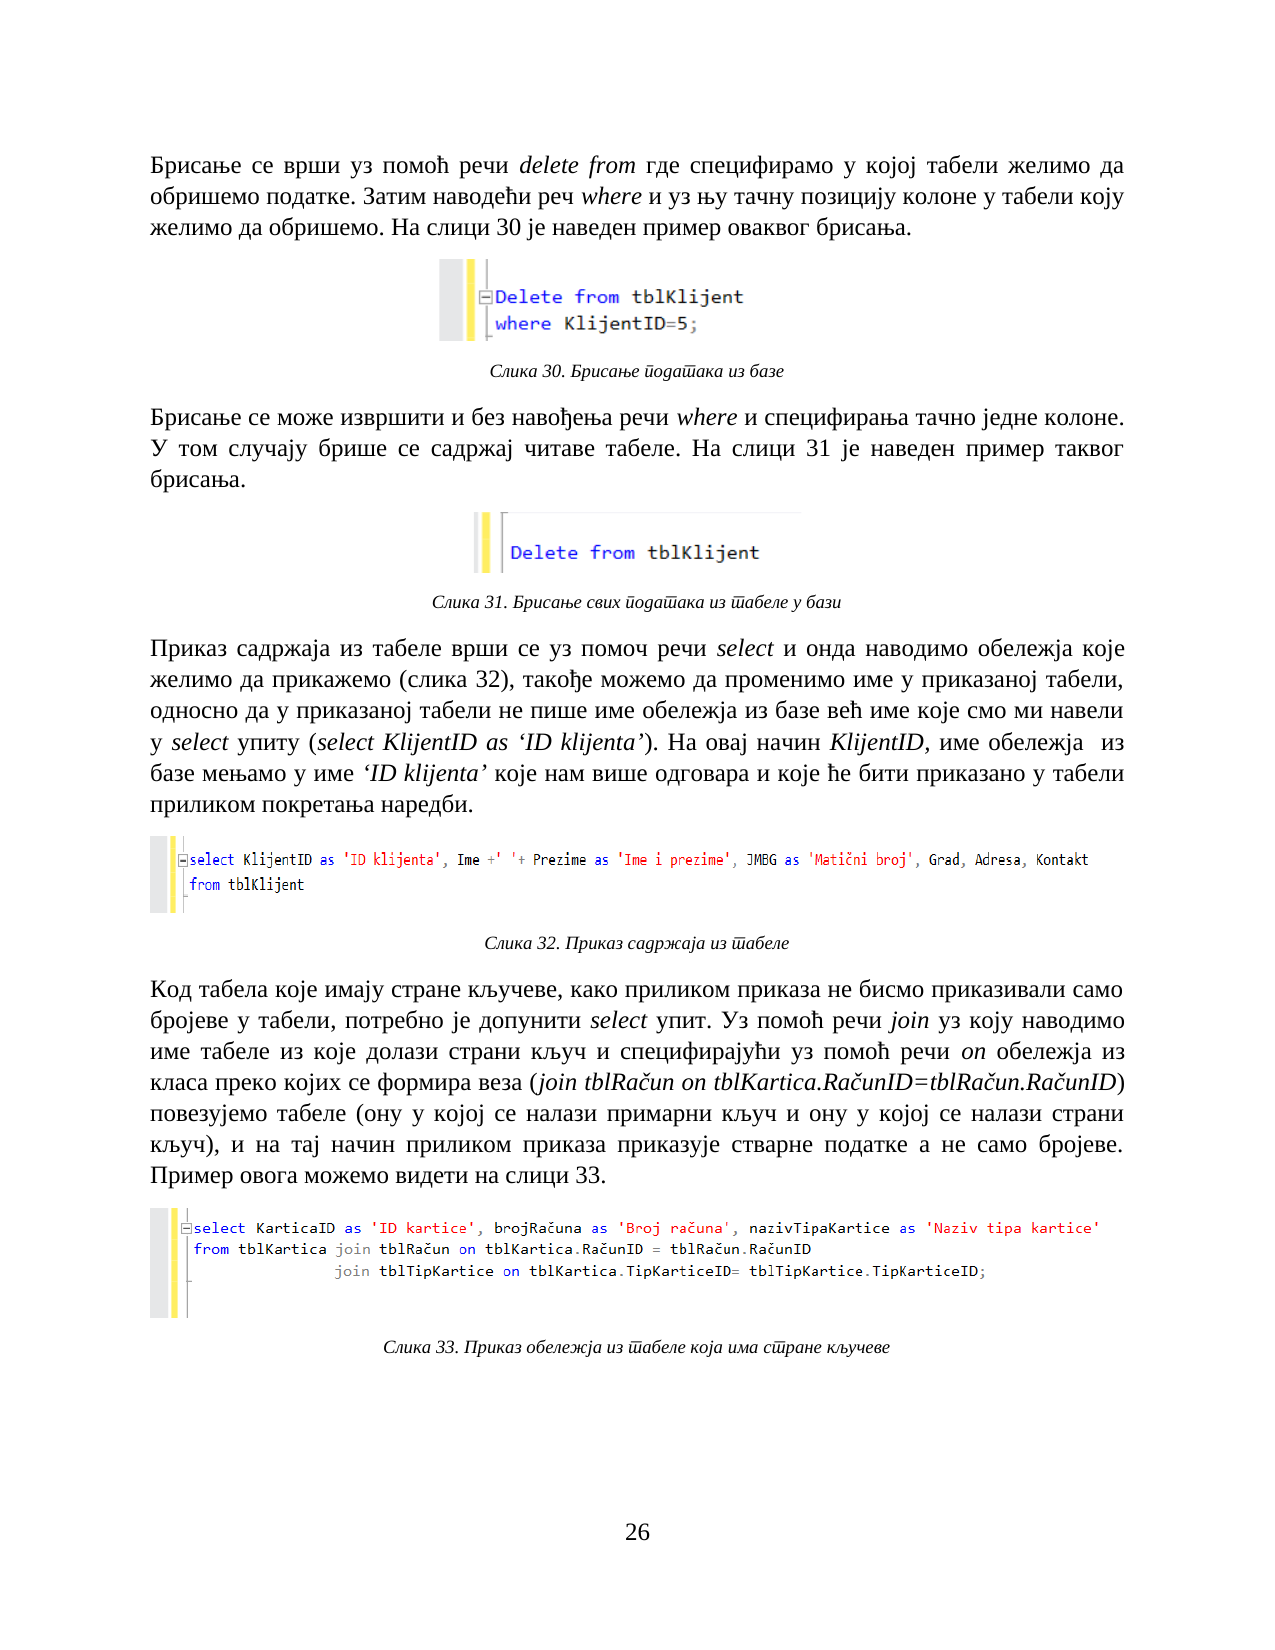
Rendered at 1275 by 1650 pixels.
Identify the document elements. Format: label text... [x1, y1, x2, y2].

picture [473, 512, 802, 573]
text Слика 33. Приказ обележја из табеле која има стране кључеве [150, 1336, 1125, 1358]
text Код табела које имају стране кључеве, како приликом приказа не бисмо приказивали само бројеве у табели, потребно је допунити select упит. Уз помоћ речи join уз коју наводимо име табеле из које долази страни кључ и специфирајући уз помоћ речи on обележја из класа преко којих се формира веза (join tblRačun on tblKartica.RačunID=tblRačun.RačunID) повезујемо табеле (ону у којој се налази примарни кључ и ону у којој се налази страни кључ), и на тај начин приликом приказа приказује стварне податке а не само бројеве. Пример овога можемо видети на слици 33. [150, 974, 1125, 1189]
picture [150, 1208, 1125, 1318]
picture [439, 259, 836, 341]
text Приказ садржаја из табеле врши се уз помоч речи select и онда наводимо обележја које желимо да прикажемо (слика 32), такође можемо да променимо име у приказаној табели, односно да у приказаној табели не пише име обележја из базе већ име које смо ми навели у select упиту (select KlijentID as ‘ID klijenta’). На овај начин KlijentID, име обележја из базе мењамо у име ‘ID klijenta’ које нам више одговара и које ће бити приказано у табели приликом покретања наредби. [150, 633, 1125, 817]
text Брисање се може извршити и без навођења речи where и специфирања тачно једне колоне. У том случају брише се садржај читаве табеле. На слици 31 је наведен пример таквог брисања. [150, 402, 1125, 493]
text Слика 32. Приказ садржаја из табеле [150, 932, 1125, 953]
picture [150, 836, 1125, 913]
text Слика 31. Брисање свих података из табеле у бази [150, 591, 1125, 613]
text Брисање се врши уз помоћ речи delete from где специфирамо у којој табели желимо да обришемо податке. Затим наводећи реч where и уз њу тачну позицију колоне у табели коју желимо да обришемо. На слици 30 је наведен пример оваквог брисања. [150, 150, 1125, 241]
text Слика 30. Брисање података из базе [150, 360, 1125, 382]
